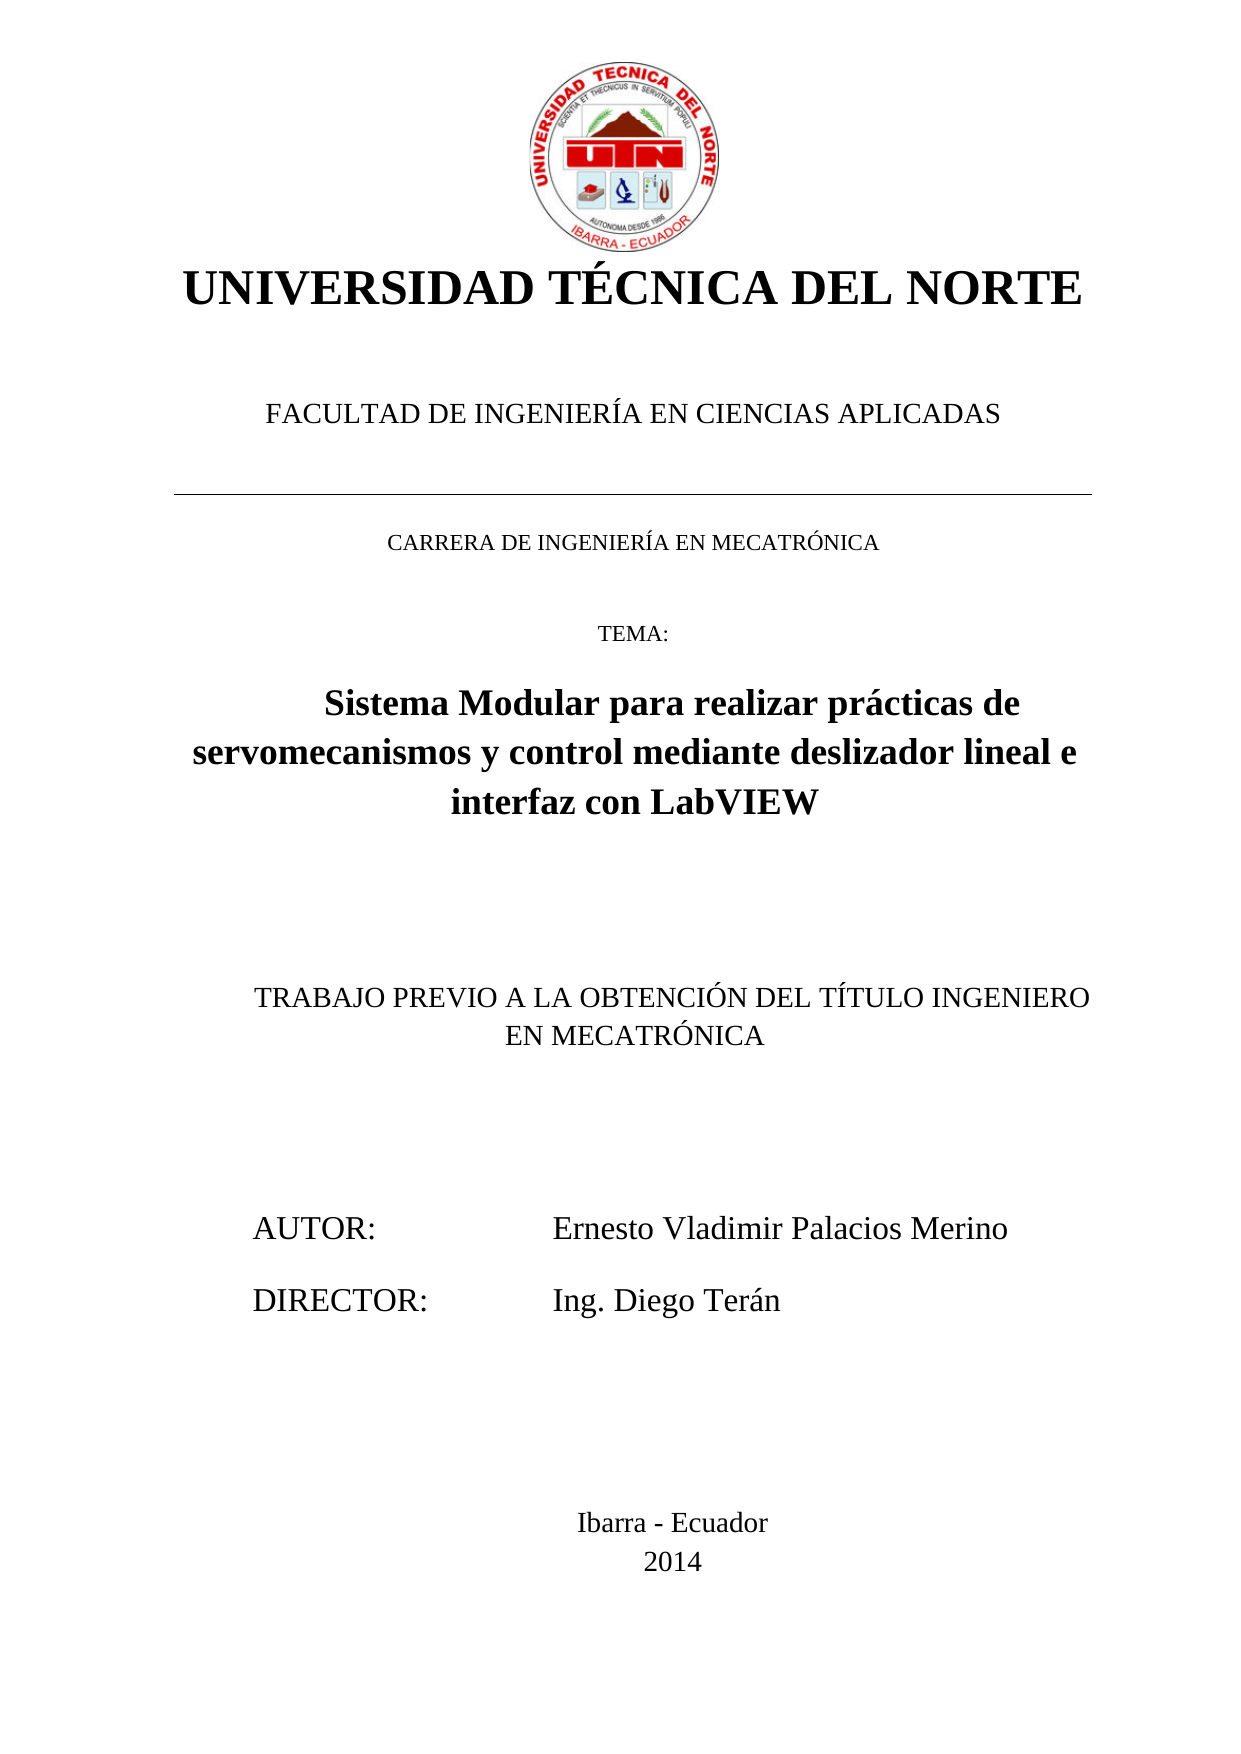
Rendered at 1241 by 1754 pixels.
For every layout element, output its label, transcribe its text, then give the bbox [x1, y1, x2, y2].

picture [529, 62, 719, 252]
text FACULTAD DE INGENIERÍA EN CIENCIAS APLICADAS [174, 396, 1092, 430]
text 2014 [177, 1544, 1092, 1577]
text AUTOR: Ernesto Vladimir Palacios Merino [177, 1208, 1092, 1246]
text Ibarra - Ecuador [177, 1505, 1092, 1539]
text Sistema Modular para realizar prácticas de servomecanismos y control mediante deslizador lineal e interfaz con LabVIEW [177, 680, 1092, 822]
subtitle UNIVERSIDAD TÉCNICA DEL NORTE [174, 257, 1092, 315]
text DIRECTOR: Ing. Diego Terán [177, 1280, 1092, 1318]
text TEMA: [174, 620, 1092, 646]
text CARRERA DE INGENIERÍA EN MECATRÓNICA [174, 529, 1092, 556]
text TRABAJO PREVIO A LA OBTENCIÓN DEL TÍTULO INGENIERO EN MECATRÓNICA [177, 980, 1092, 1052]
